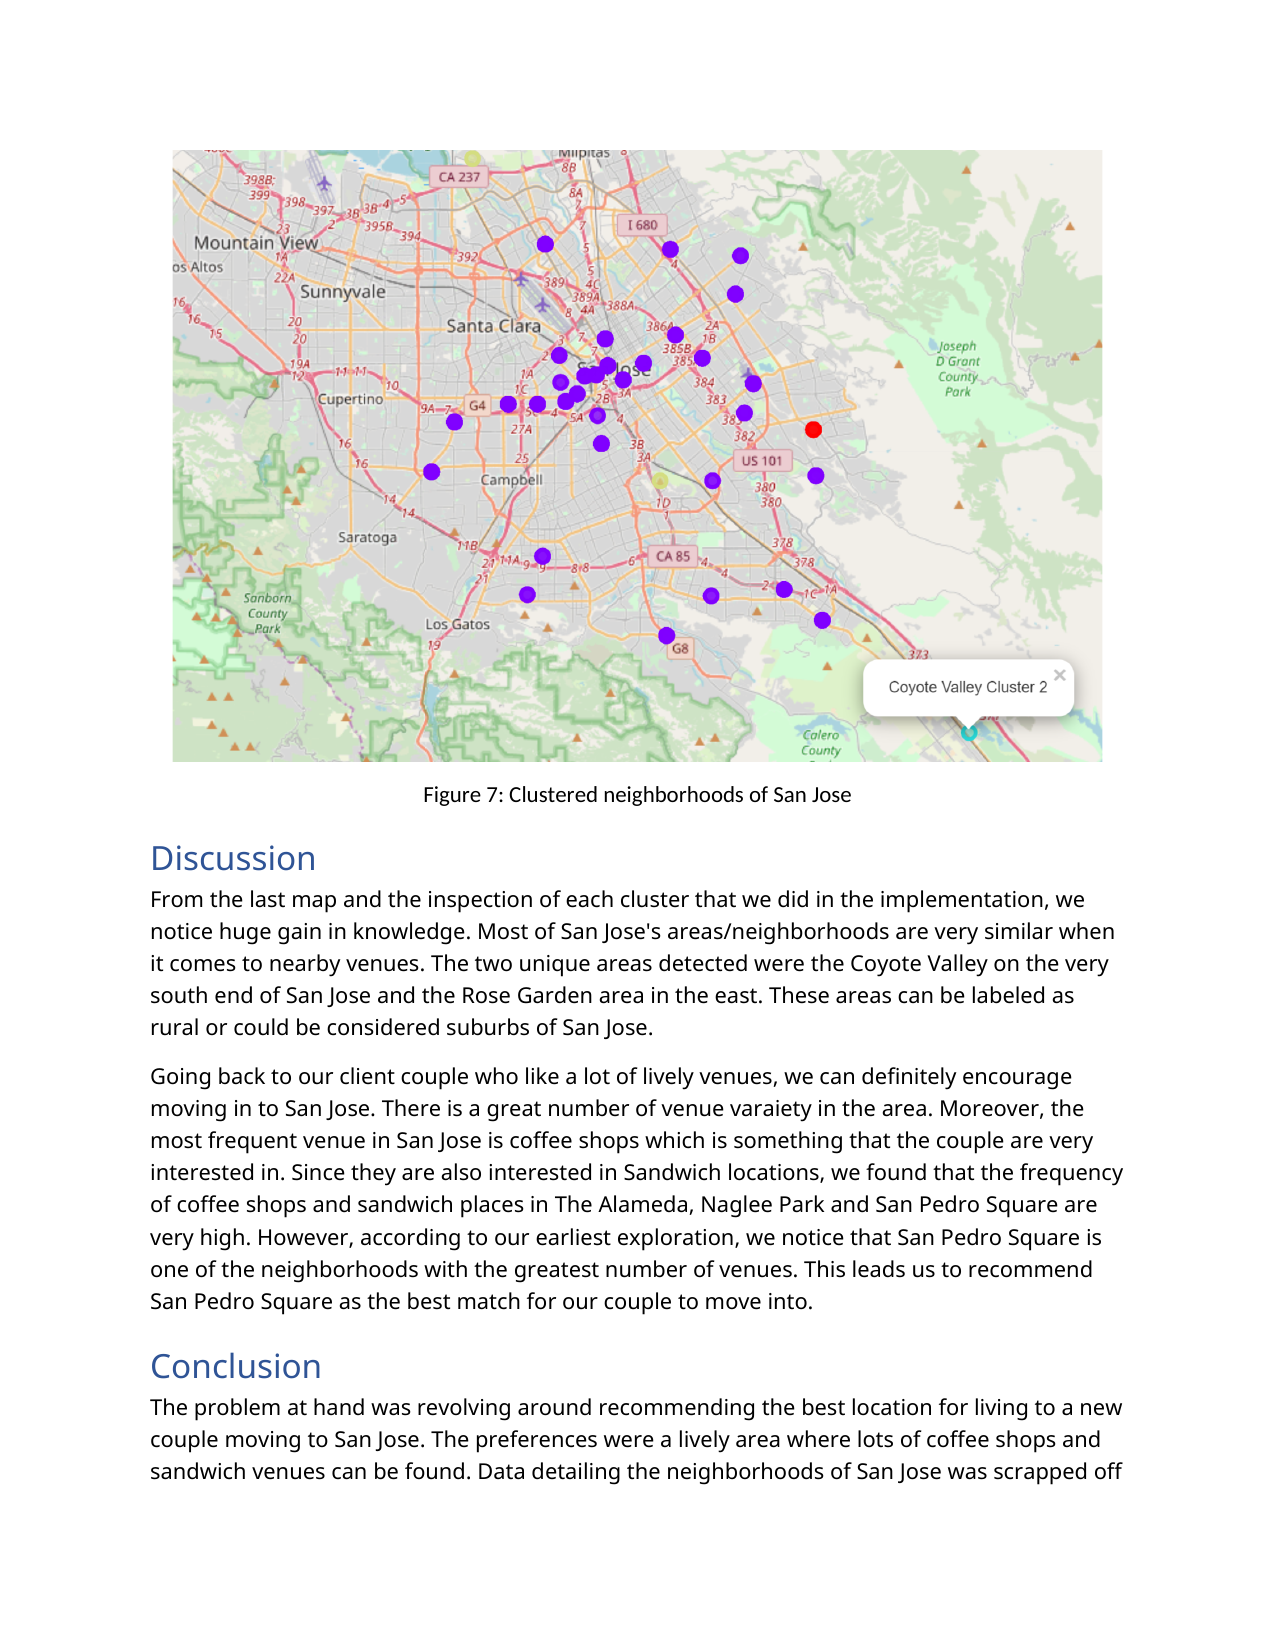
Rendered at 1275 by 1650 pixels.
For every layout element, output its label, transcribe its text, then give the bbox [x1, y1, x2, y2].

picture [172, 150, 1103, 762]
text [150, 1392, 1125, 1486]
subtitle Conclusion [150, 1343, 1125, 1388]
text Going back to our client couple who like a lot of lively venues, we can definitely encourage moving in to San Jose. There is a great number of venue varaiety in the area. Moreover, the most frequent venue in San Jose is coffee shops which is something that the couple are very interested in. Since they are also interested in Sandwich locations, we found that the frequency of coffee shops and sandwich places in The Alameda, Naglee Park and San Pedro Square are very high. However, according to our earliest exploration, we notice that San Pedro Square is one of the neighborhoods with the greatest number of venues. This leads us to recommend San Pedro Square as the best match for our couple to move into. [150, 1061, 1125, 1316]
text From the last map and the inspection of each cluster that we did in the implementation, we notice huge gain in knowledge. Most of San Jose's areas/neighborhoods are very similar when it comes to nearby venues. The two unique areas detected were the Coyote Valley on the very south end of San Jose and the Rose Garden area in the east. These areas can be labeled as rural or could be considered suburbs of San Jose. [150, 884, 1125, 1042]
text Figure 7: Clustered neighborhoods of San Jose [150, 780, 1125, 808]
subtitle Discussion [150, 835, 1125, 881]
